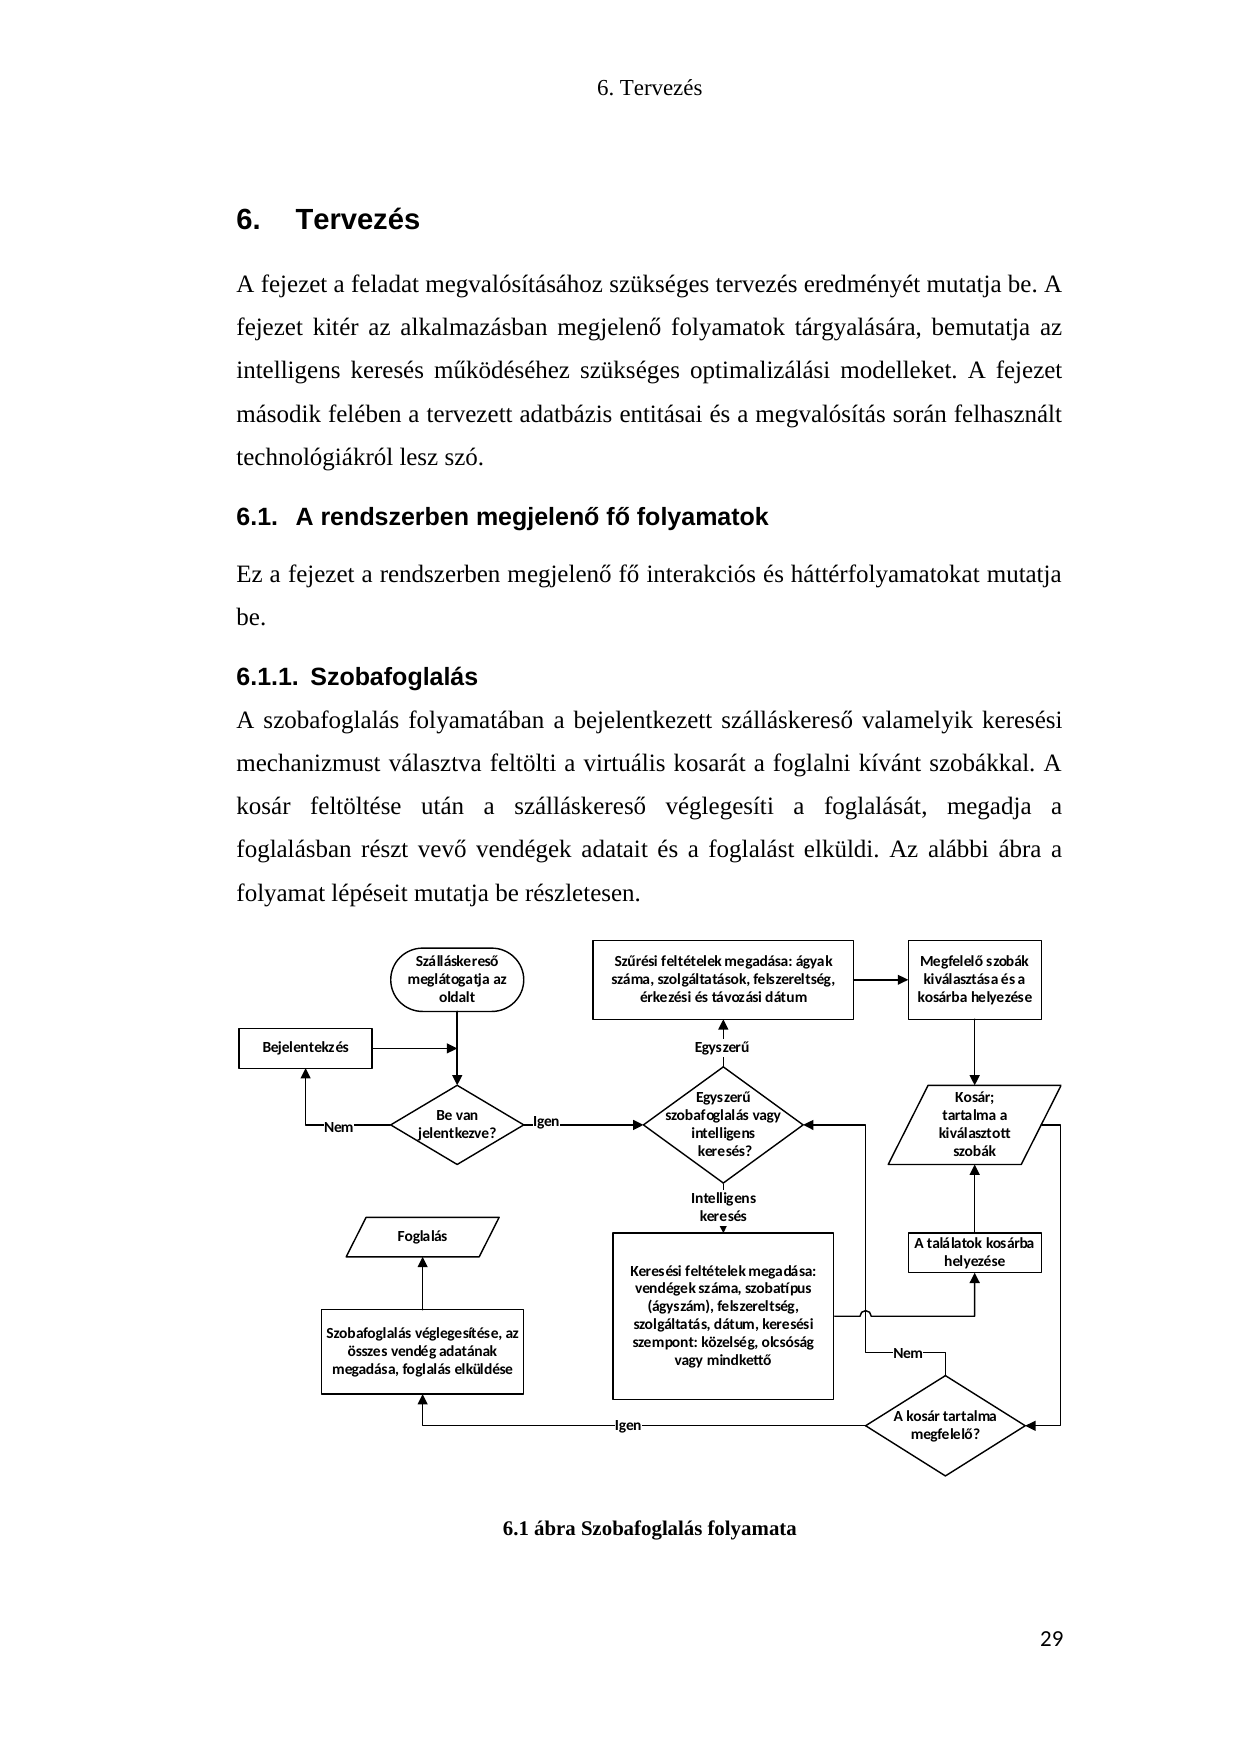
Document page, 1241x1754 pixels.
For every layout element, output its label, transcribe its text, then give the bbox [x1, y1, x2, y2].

text A szobafoglalás folyamatában a bejelentkezett szálláskereső valamelyik keresési mechanizmust választva feltölti a virtuális kosarát a foglalni kívánt szobákkal. A kosár feltöltése után a szálláskereső véglegesíti a foglalását, megadja a foglalásban részt vevő vendégek adatait és a foglalást elküldi. Az alábbi ábra a folyamat lépéseit mutatja be részletesen. [236, 705, 1063, 906]
subtitle A rendszerben megjelenő fő folyamatok [236, 502, 1063, 530]
subtitle Szobafoglalás [236, 662, 1063, 691]
text A fejezet a feladat megvalósításához szükséges tervezés eredményét mutatja be. A fejezet kitér az alkalmazásban megjelenő folyamatok tárgyalására, bemutatja az intelligens keresés működéséhez szükséges optimalizálási modelleket. A fejezet második felében a tervezett adatbázis entitásai és a megvalósítás során felhasznált technológiákról lesz szó. [236, 269, 1063, 471]
subtitle Tervezés [236, 202, 1063, 236]
text Ez a fejezet a rendszerben megjelenő fő interakciós és háttérfolyamatokat mutatja be. [236, 559, 1063, 631]
text 6.1 ábra Szobafoglalás folyamata [236, 1516, 1063, 1540]
